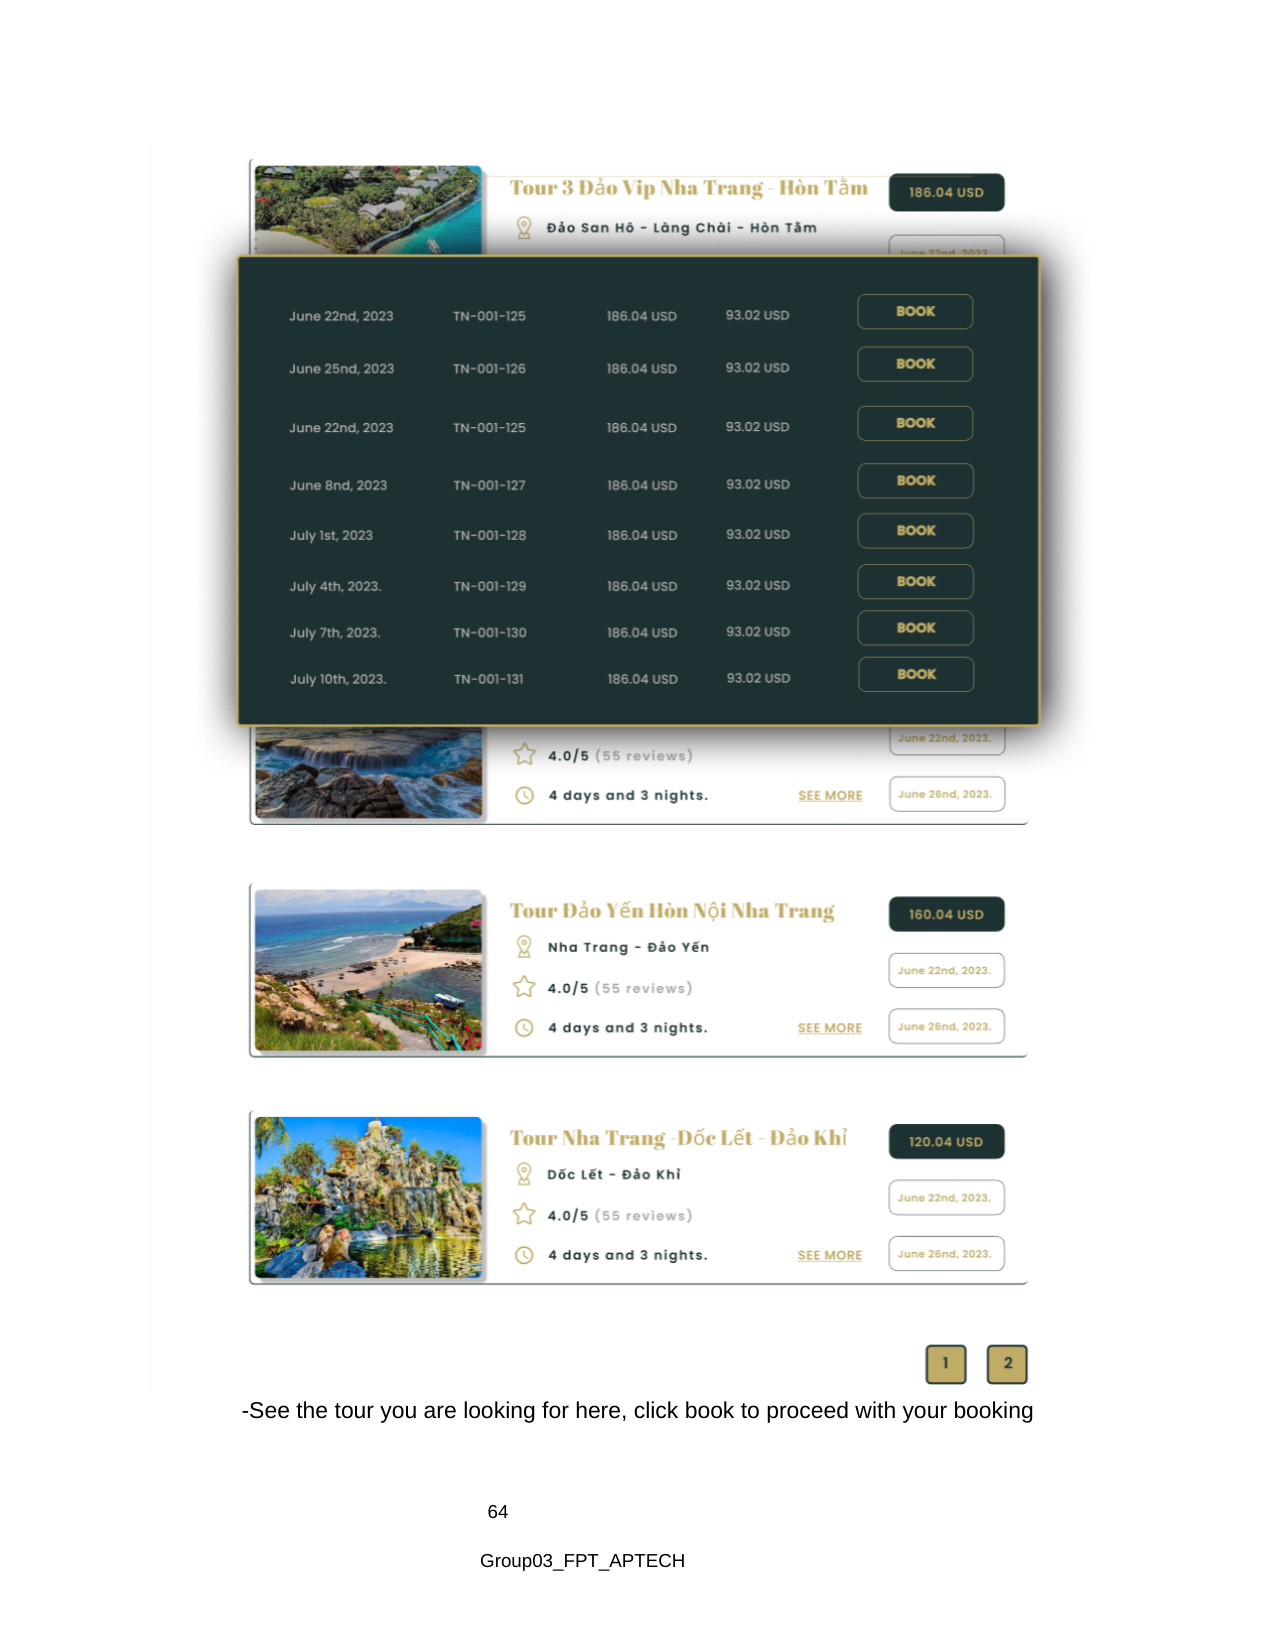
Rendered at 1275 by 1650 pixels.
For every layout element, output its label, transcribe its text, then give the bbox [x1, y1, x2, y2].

text -See the tour you are looking for here, click book to proceed with your booking [150, 1397, 1125, 1423]
picture [150, 150, 1125, 1393]
